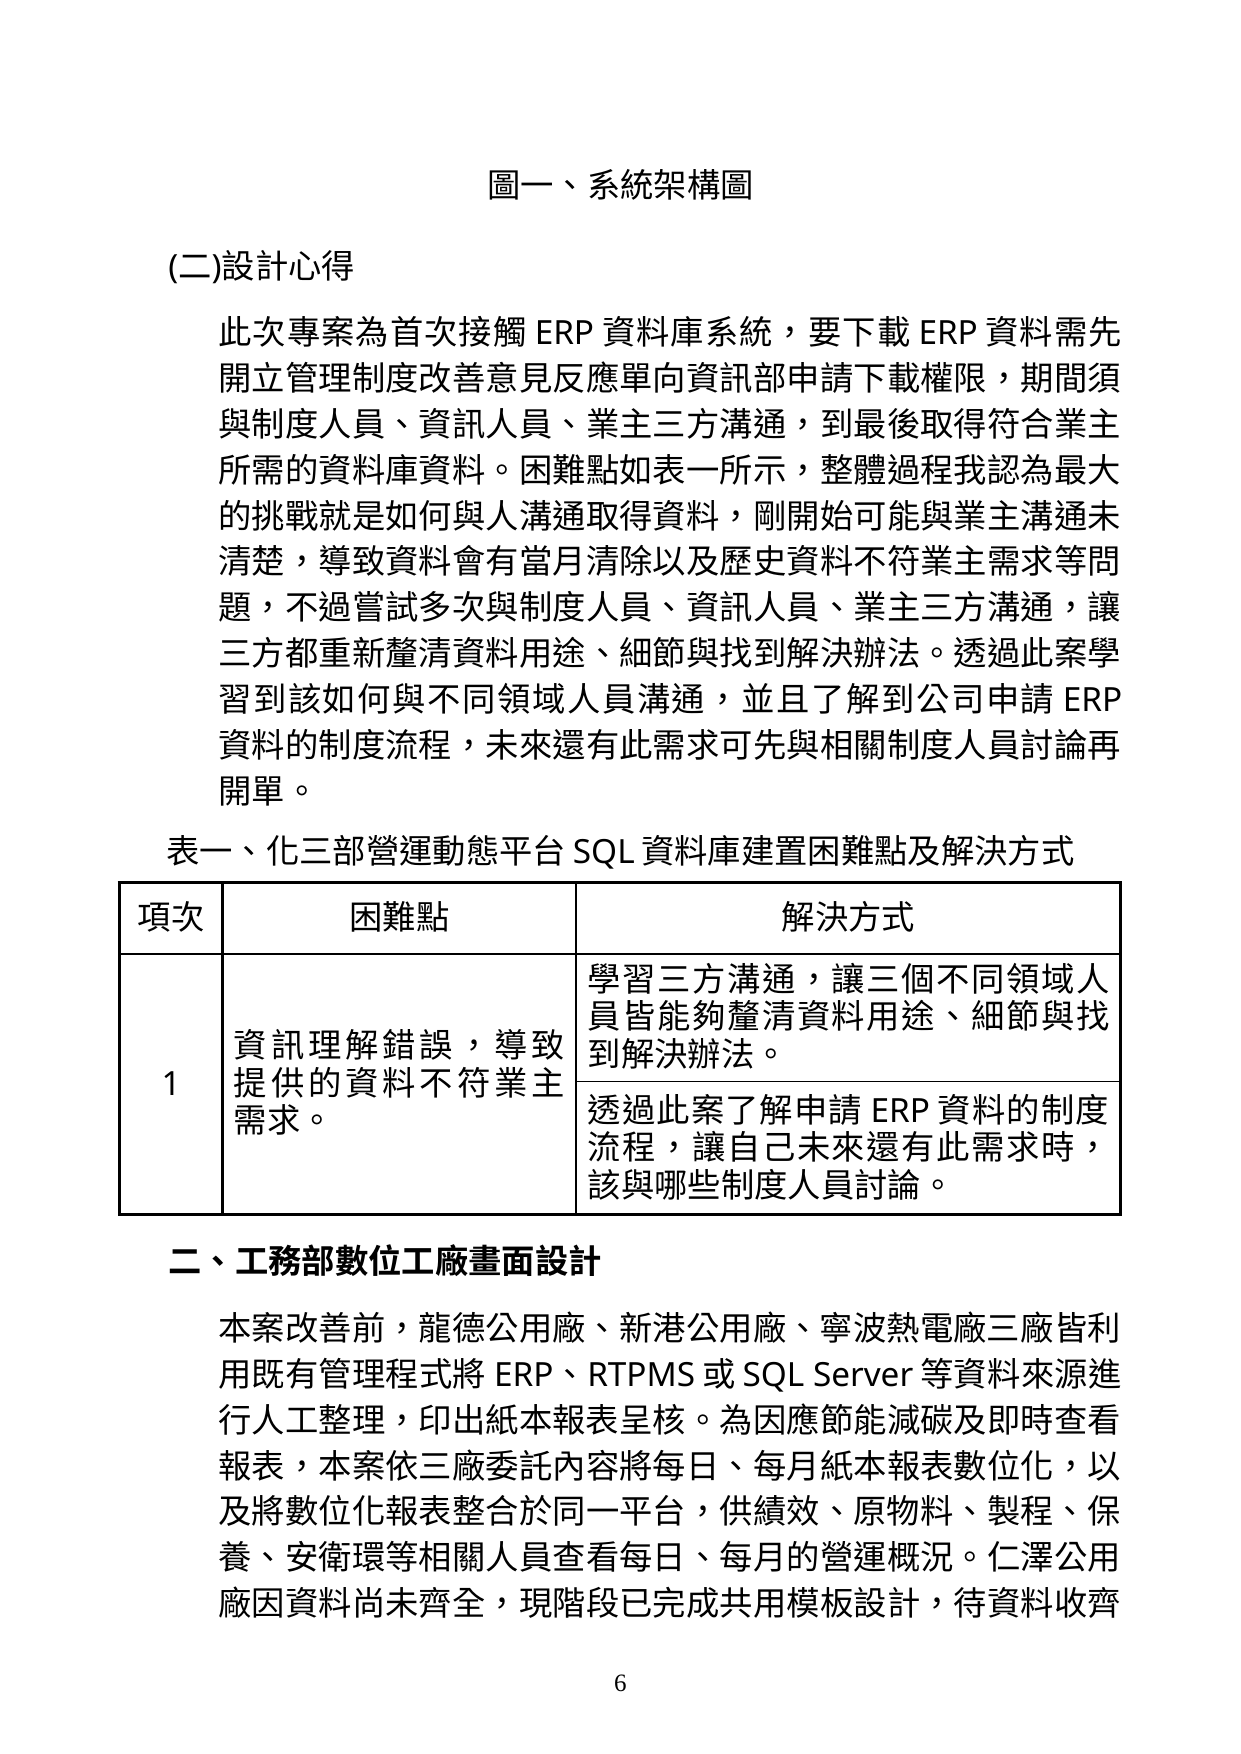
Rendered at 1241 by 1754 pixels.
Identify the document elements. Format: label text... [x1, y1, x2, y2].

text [218, 1304, 1122, 1625]
table_header 困難點 [224, 884, 575, 953]
table_cell 學習三方溝通，讓三個不同領域人員皆能夠釐清資料用途、細節與找到解決辦法。 [577, 955, 1119, 1081]
table_header 解決方式 [577, 884, 1119, 953]
table_header 項次 [121, 884, 221, 953]
table_cell 1 [121, 955, 221, 1213]
text 表一、化三部營運動態平台SQL資料庫建置困難點及解決方式 [118, 833, 1122, 871]
text 圖一、系統架構圖 [118, 146, 1122, 221]
table_cell 資訊理解錯誤，導致提供的資料不符業主需求。 [224, 955, 575, 1213]
table_cell 透過此案了解申請ERP資料的制度流程，讓自己未來還有此需求時，該與哪些制度人員討論。 [577, 1082, 1119, 1213]
text (二)設計心得 [168, 241, 1122, 287]
text 二、工務部數位工廠畫面設計 [168, 1237, 1122, 1283]
text 此次專案為首次接觸ERP資料庫系統，要下載ERP資料需先開立管理制度改善意見反應單向資訊部申請下載權限，期間須與制度人員、資訊人員、業主三方溝通，到最後取得符合業主所需的資料庫資料。困難點如表一所示，整體過程我認為最大的挑戰就是如何與人溝通取得資料，剛開始可能與業主溝通未清楚，導致資料會有當月清除以及歷史資料不符業主需求等問題，不過嘗試多次與制度人員、資訊人員、業主三方溝通，讓三方都重新釐清資料用途、細節與找到解決辦法。透過此案學習到該如何與不同領域人員溝通，並且了解到公司申請ERP資料的制度流程，未來還有此需求可先與相關制度人員討論再開單。 [218, 308, 1122, 812]
